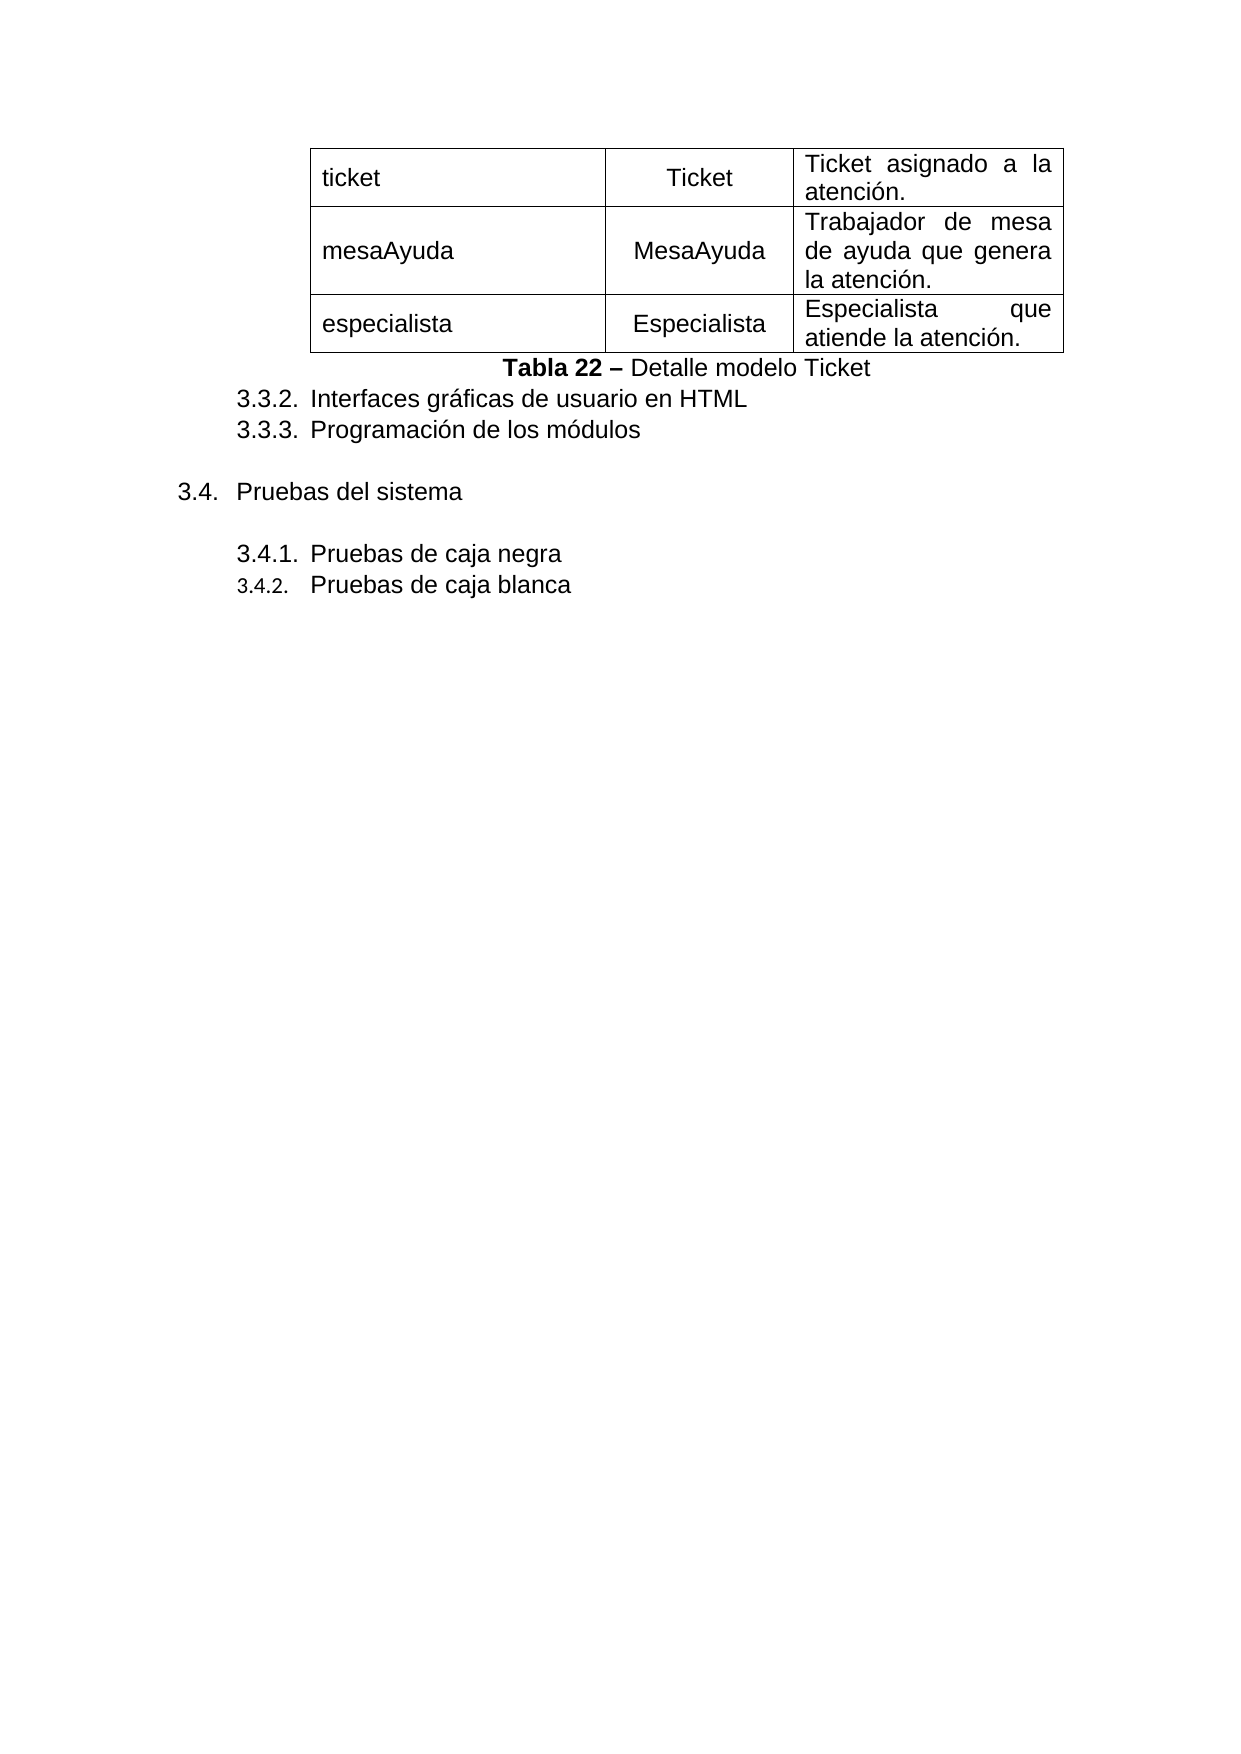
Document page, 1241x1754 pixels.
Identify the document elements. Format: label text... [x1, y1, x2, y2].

table_cell Especialista [606, 295, 793, 352]
table_cell especialista [311, 295, 605, 352]
table_cell Ticket [606, 149, 793, 206]
list Pruebas del sistema [177, 477, 1063, 506]
list Tabla 22 – Detalle modelo Ticket [310, 353, 1063, 382]
list Programación de los módulos [236, 415, 1063, 444]
table_cell Trabajador de mesa de ayuda que genera la atención. [794, 207, 1063, 293]
list Pruebas de caja blanca [236, 570, 1063, 599]
table_cell ticket [311, 149, 605, 206]
list Pruebas de caja negra [236, 539, 1063, 568]
table_cell mesaAyuda [311, 207, 605, 293]
table_cell Ticket asignado a la atención. [794, 149, 1063, 206]
table_cell Especialista que atiende la atención. [794, 295, 1063, 352]
list Interfaces gráficas de usuario en HTML [236, 384, 1063, 413]
table_cell MesaAyuda [606, 207, 793, 293]
